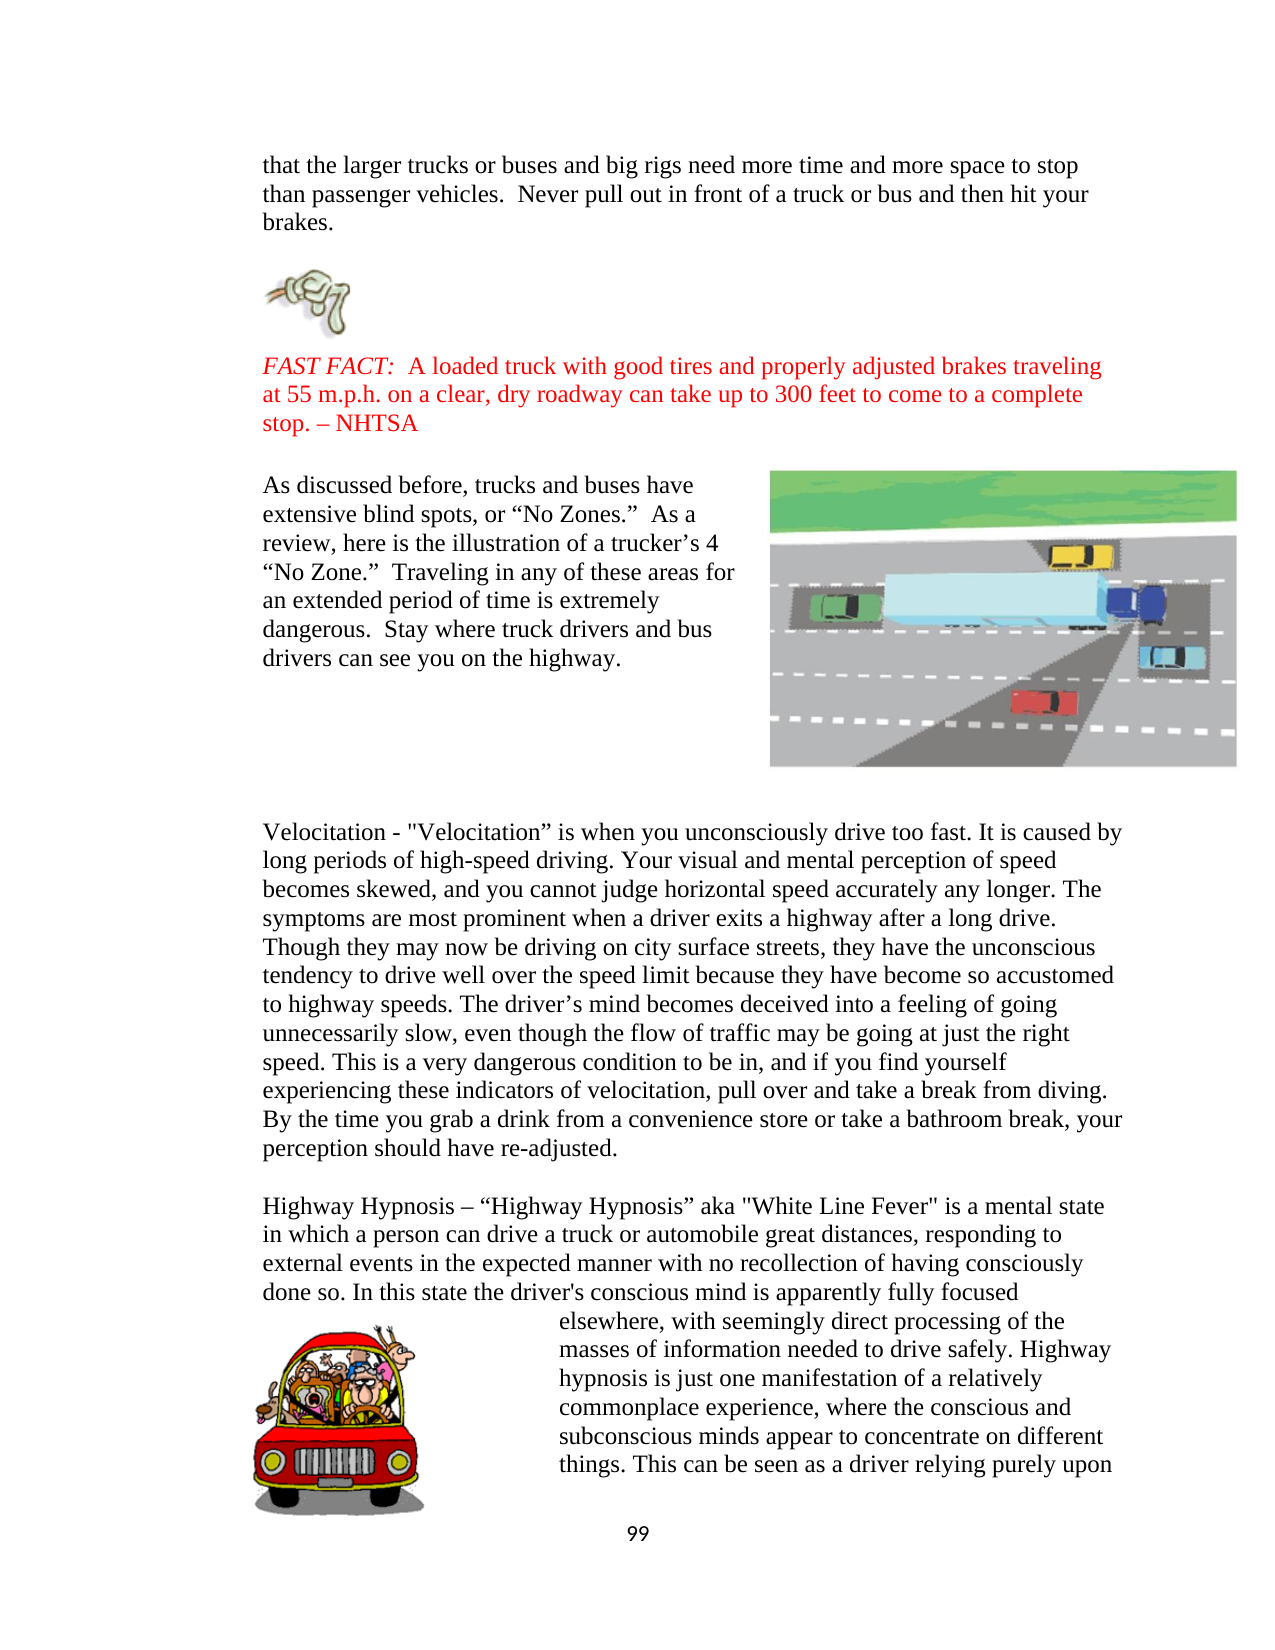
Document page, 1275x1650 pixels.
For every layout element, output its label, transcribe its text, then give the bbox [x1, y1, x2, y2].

text FAST FACT: A loaded truck with good tires and properly adjusted brakes traveling at 55 m.p.h. on a clear, dry roadway can take up to 300 feet to come to a complete stop. – NHTSA [262, 269, 1125, 437]
text Velocitation - "Velocitation” is when you unconsciously drive too fast. It is caused by long periods of high-speed driving. Your visual and mental perception of speed becomes skewed, and you cannot judge horizontal speed accurately any longer. The symptoms are most prominent when a driver exits a highway after a long drive. Though they may now be driving on city surface streets, they have the unconscious tendency to drive well over the speed limit because they have become so accustomed to highway speeds. The driver’s mind becomes deceived into a feeling of going unnecessarily slow, even though the flow of traffic may be going at just the right speed. This is a very dangerous condition to be in, and if you find yourself experiencing these indicators of velocitation, pull over and take a break from diving. By the time you grab a drink from a convenience store or take a bathroom break, your perception should have re-adjusted. [262, 817, 1125, 1162]
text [262, 150, 1125, 236]
picture [762, 466, 1241, 774]
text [262, 1191, 1125, 1478]
text As discussed before, trucks and buses have extensive blind spots, or “No Zones.” As a review, here is the illustration of a trucker’s 4 “No Zone.” Traveling in any of these areas for an extended period of time is extremely dangerous. Stay where truck drivers and bus drivers can see you on the highway. [262, 470, 762, 672]
picture [249, 1313, 428, 1518]
picture [262, 269, 350, 351]
